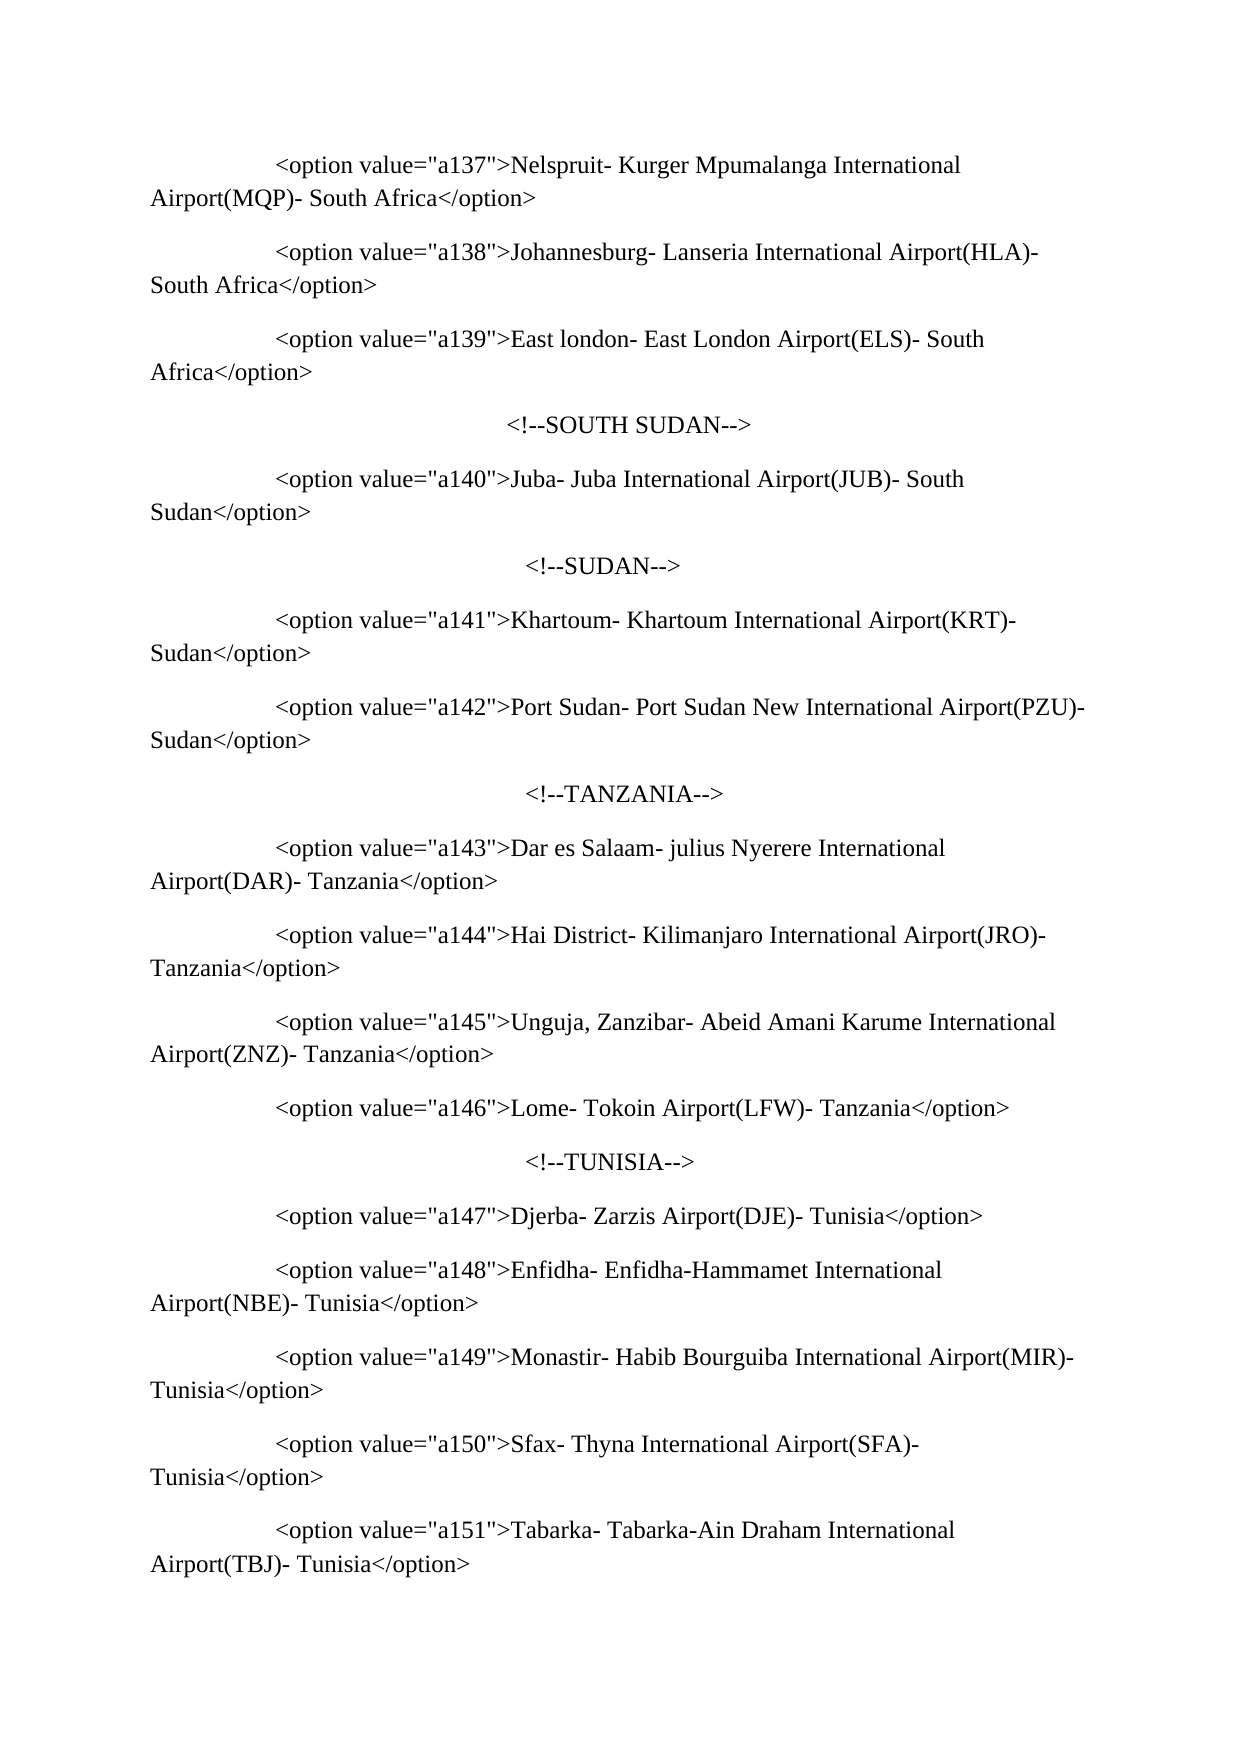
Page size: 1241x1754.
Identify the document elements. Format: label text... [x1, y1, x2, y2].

text <!--SOUTH SUDAN--> [150, 411, 1090, 439]
text <option value="a140">Juba- Juba International Airport(JUB)- South Sudan</option> [150, 464, 1090, 526]
text <option value="a144">Hai District- Kilimanjaro International Airport(JRO)- Tanzania</option> [150, 920, 1090, 981]
text <option value="a138">Johannesburg- Lanseria International Airport(HLA)- South Africa</option> [150, 237, 1090, 299]
text <option value="a143">Dar es Salaam- julius Nyerere International Airport(DAR)- Tanzania</option> [150, 833, 1090, 894]
text <option value="a149">Monastir- Habib Bourguiba International Airport(MIR)- Tunisia</option> [150, 1342, 1090, 1404]
text <option value="a139">East london- East London Airport(ELS)- South Africa</option> [150, 324, 1090, 386]
text <option value="a151">Tabarka- Tabarka-Ain Draham International Airport(TBJ)- Tunisia</option> [150, 1516, 1090, 1577]
text <option value="a137">Nelspruit- Kurger Mpumalanga International Airport(MQP)- South Africa</option> [150, 150, 1090, 212]
text <!--SUDAN--> [150, 551, 1090, 580]
text <option value="a146">Lome- Tokoin Airport(LFW)- Tanzania</option> [150, 1093, 1090, 1122]
text <option value="a147">Djerba- Zarzis Airport(DJE)- Tunisia</option> [150, 1201, 1090, 1230]
text <option value="a148">Enfidha- Enfidha-Hammamet International Airport(NBE)- Tunisia</option> [150, 1255, 1090, 1317]
text <option value="a141">Khartoum- Khartoum International Airport(KRT)- Sudan</option> [150, 605, 1090, 667]
text <option value="a150">Sfax- Thyna International Airport(SFA)- Tunisia</option> [150, 1429, 1090, 1491]
text <option value="a142">Port Sudan- Port Sudan New International Airport(PZU)- Sudan</option> [150, 692, 1090, 754]
text <!--TANZANIA--> [150, 779, 1090, 808]
text <!--TUNISIA--> [150, 1147, 1090, 1176]
text <option value="a145">Unguja, Zanzibar- Abeid Amani Karume International Airport(ZNZ)- Tanzania</option> [150, 1007, 1090, 1068]
